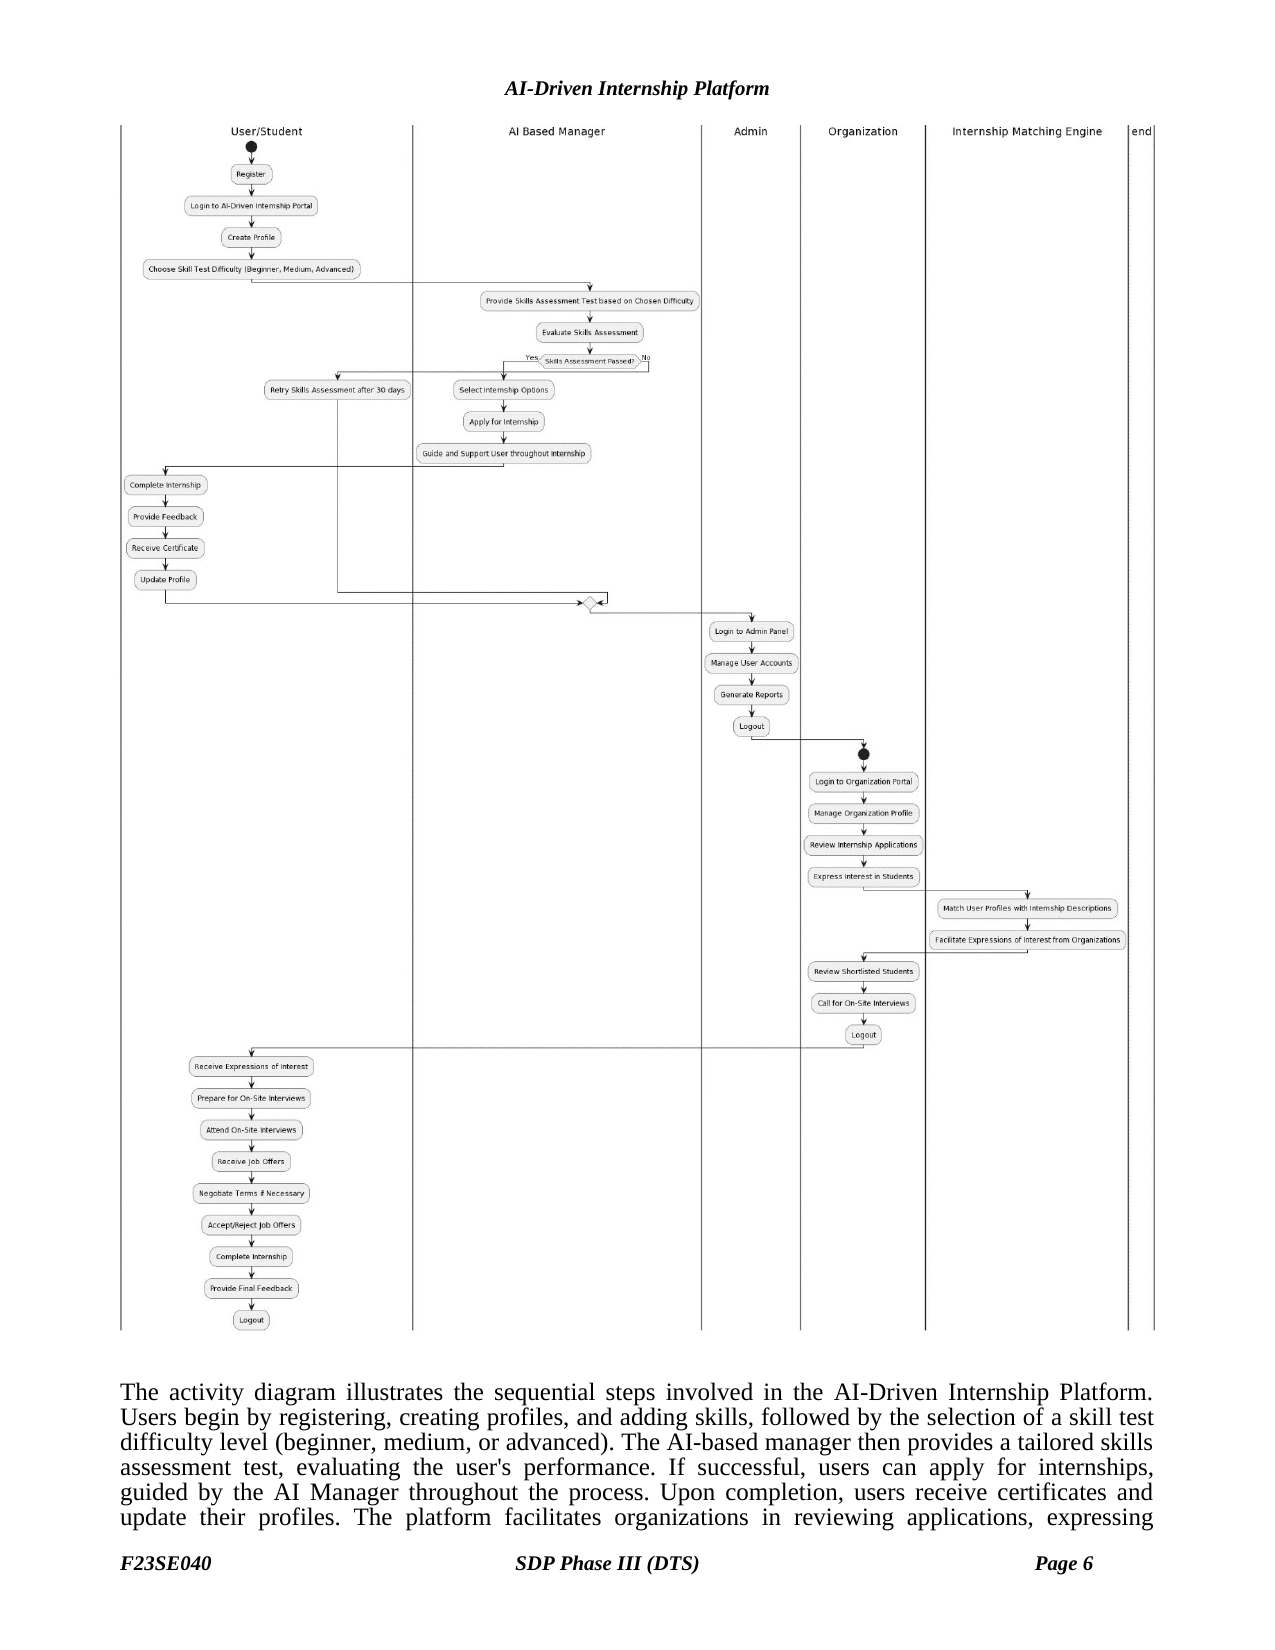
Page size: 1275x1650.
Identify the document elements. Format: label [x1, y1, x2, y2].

text [120, 1380, 1155, 1530]
picture [119, 125, 1155, 1331]
